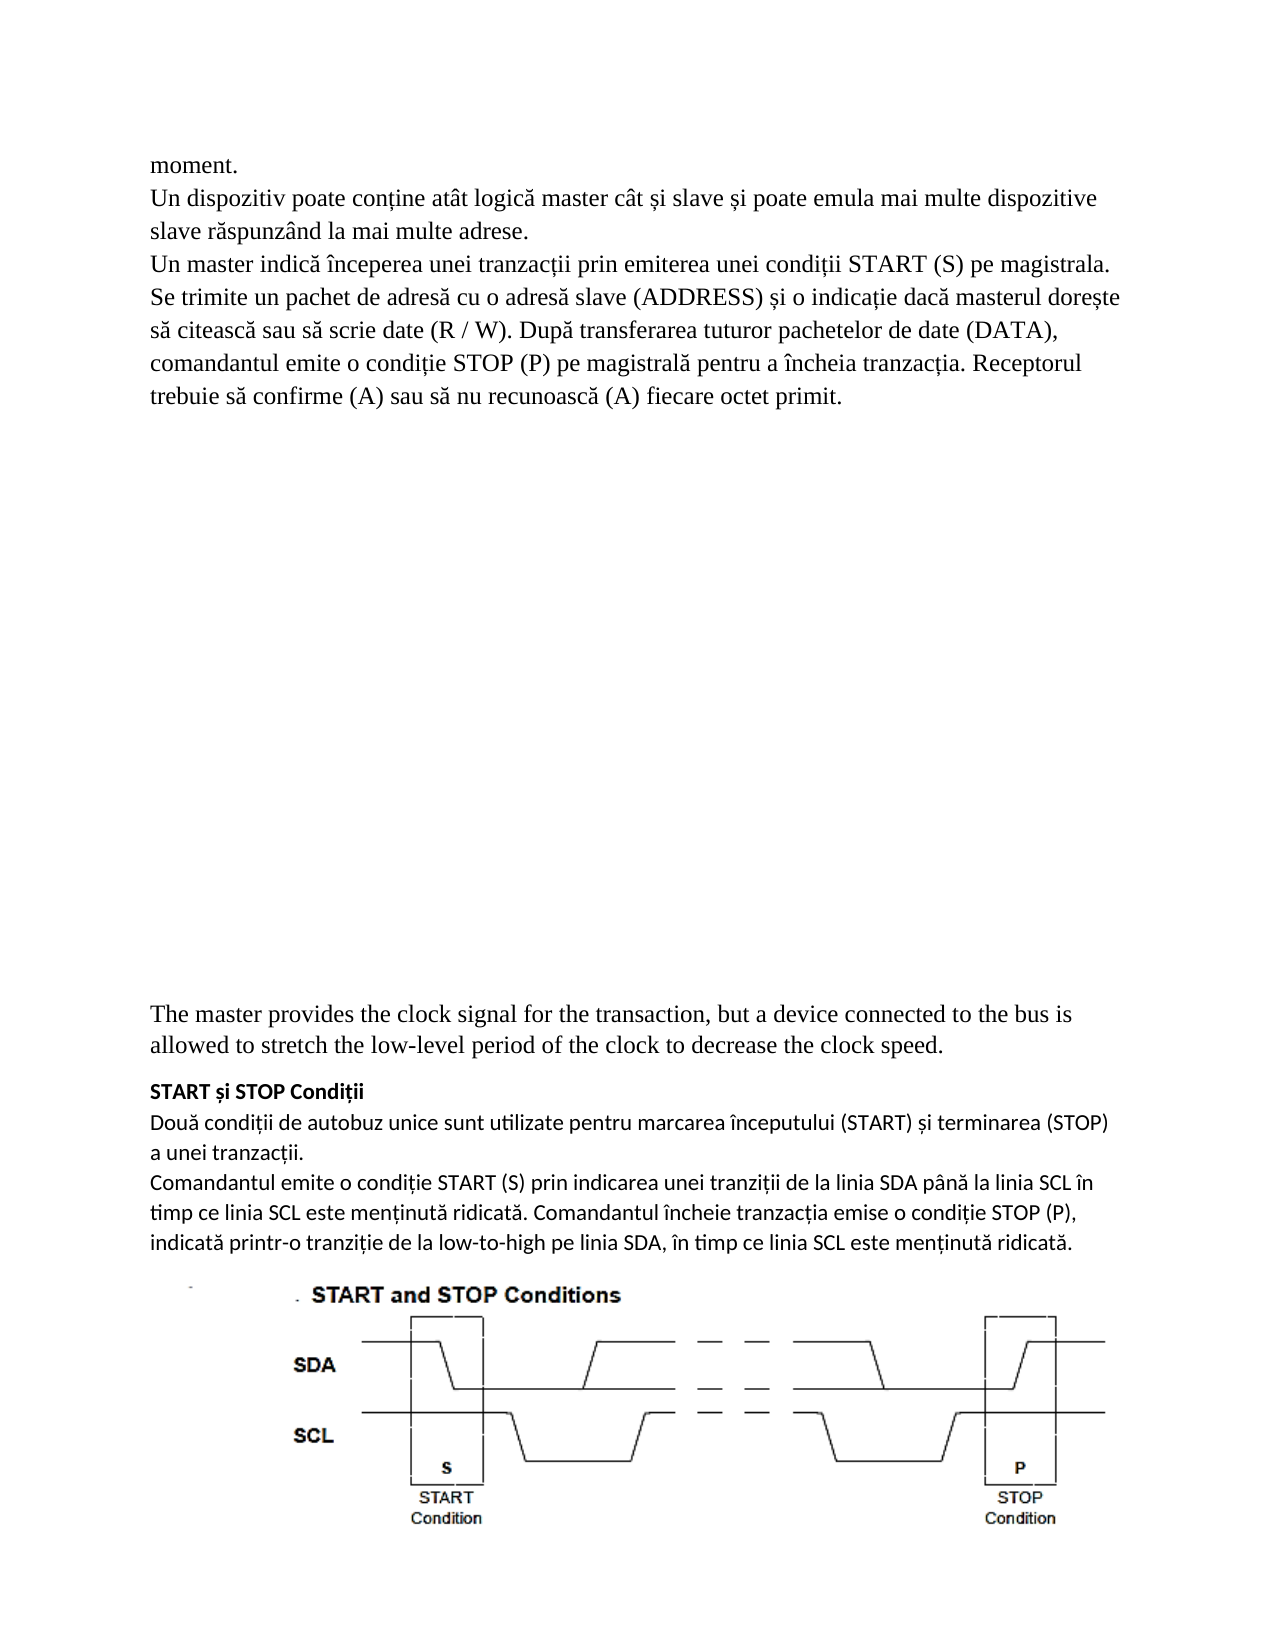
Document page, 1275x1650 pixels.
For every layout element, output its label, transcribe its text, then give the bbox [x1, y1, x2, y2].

text The master provides the clock signal for the transaction, but a device connected to the bus is allowed to stretch the low-level period of the clock to decrease the clock speed. [150, 999, 1125, 1058]
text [150, 150, 1125, 410]
picture [150, 1275, 1126, 1530]
text START și STOP Condiții Două condiții de autobuz unice sunt utilizate pentru marcarea începutului (START) și terminarea (STOP) a unei tranzacții. Comandantul emite o condiție START (S) prin indicarea unei tranziții de la linia SDA până la linia SCL în timp ce linia SCL este menținută ridicată. Comandantul încheie tranzacția emise o condiție STOP (P), indicată printr-o tranziție de la low-to-high pe linia SDA, în timp ce linia SCL este menținută ridicată. [150, 1077, 1125, 1256]
